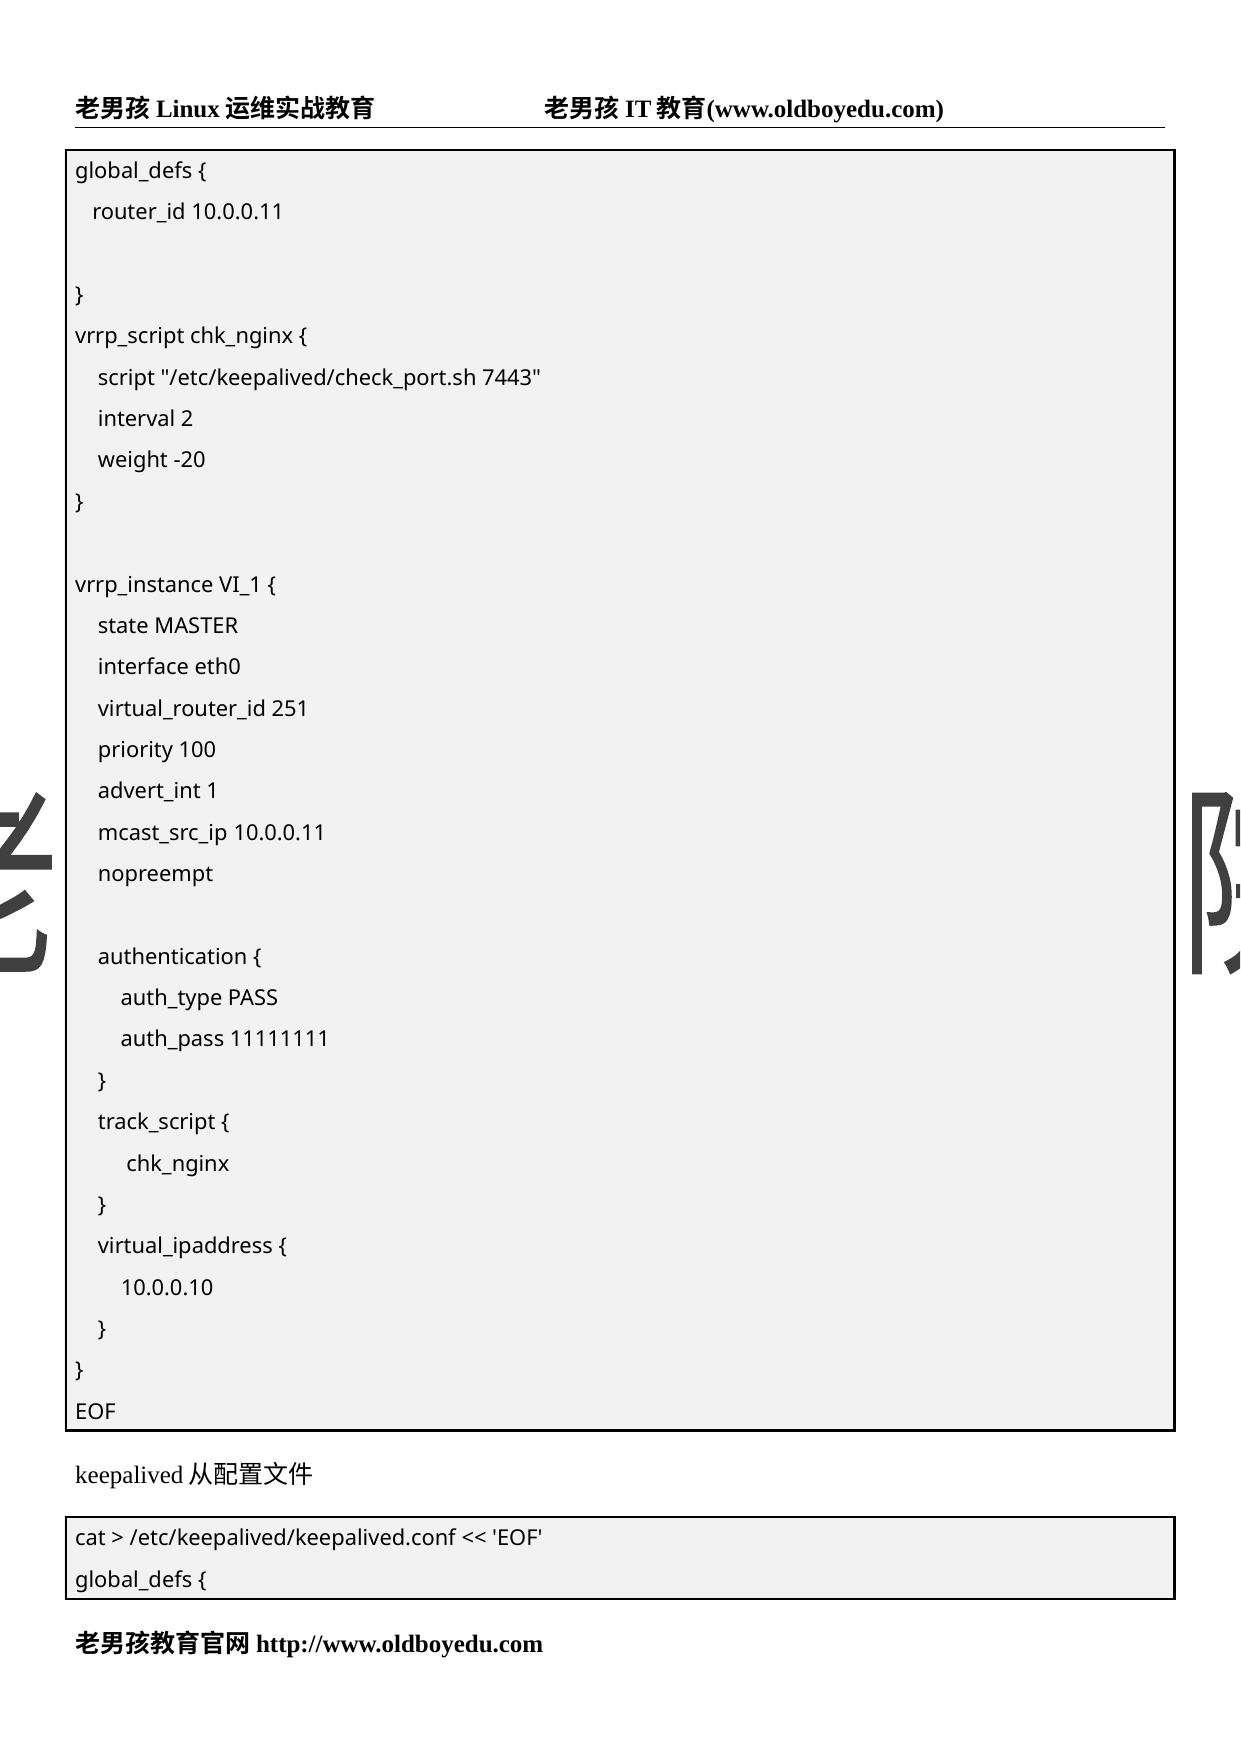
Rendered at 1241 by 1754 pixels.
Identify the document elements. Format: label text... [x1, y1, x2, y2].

text keepalived从配置文件 [75, 1439, 1165, 1507]
text global_defs { [67, 1557, 1173, 1598]
text EOF [67, 1389, 1173, 1429]
text auth_type PASS [67, 976, 1173, 1014]
text virtual_ipaddress { [67, 1224, 1173, 1262]
text weight -20 [67, 438, 1173, 476]
text chk_nginx [67, 1141, 1173, 1179]
text priority 100 [67, 728, 1173, 766]
text cat > /etc/keepalived/keepalived.conf << 'EOF' [67, 1518, 1173, 1554]
text } [67, 1183, 1173, 1221]
text } [67, 273, 1173, 311]
text track_script { [67, 1100, 1173, 1138]
text virtual_router_id 251 [67, 686, 1173, 724]
text } [67, 479, 1173, 518]
text } [67, 1307, 1173, 1345]
text 10.0.0.10 [67, 1265, 1173, 1303]
text script "/etc/keepalived/check_port.sh 7443" [67, 356, 1173, 394]
text nopreempt [67, 852, 1173, 890]
text state MASTER [67, 604, 1173, 642]
text vrrp_instance VI_1 { [67, 562, 1173, 600]
text authentication { [67, 934, 1173, 973]
text vrrp_script chk_nginx { [67, 314, 1173, 352]
text router_id 10.0.0.11 [67, 190, 1173, 228]
text } [67, 1058, 1173, 1097]
text interface eth0 [67, 645, 1173, 683]
text interval 2 [67, 397, 1173, 435]
text auth_pass 11111111 [67, 1017, 1173, 1055]
text } [67, 1348, 1173, 1386]
text advert_int 1 [67, 769, 1173, 807]
text global_defs { [67, 151, 1173, 187]
text mcast_src_ip 10.0.0.11 [67, 810, 1173, 848]
